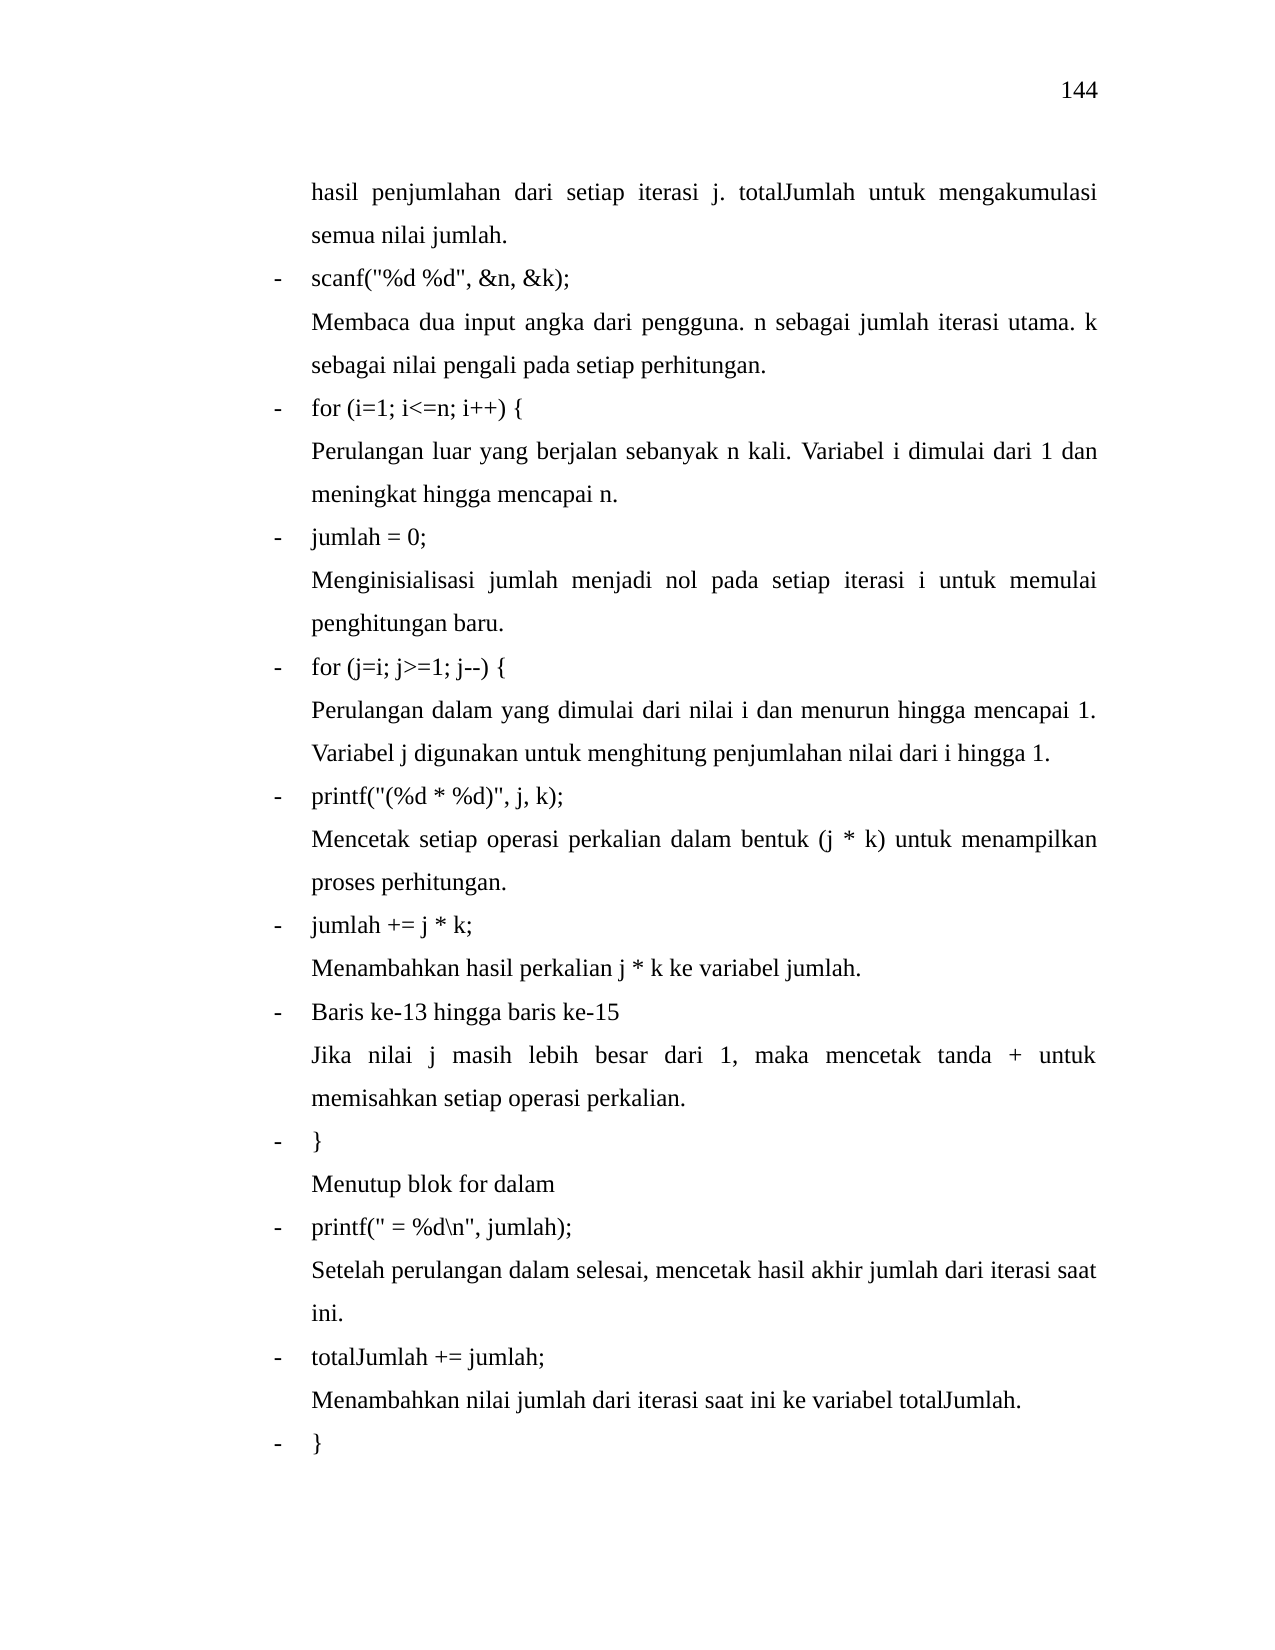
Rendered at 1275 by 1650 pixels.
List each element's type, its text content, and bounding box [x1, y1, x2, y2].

list Jika nilai j masih lebih besar dari 1, maka mencetak tanda + untuk memisahkan setiap operasi perkalian. [311, 1040, 1098, 1112]
list Perulangan luar yang berjalan sebanyak n kali. Variabel i dimulai dari 1 dan meningkat hingga mencapai n. [311, 436, 1098, 508]
list jumlah += j * k; [274, 910, 1098, 939]
list Baris ke-13 hingga baris ke-15 [274, 997, 1098, 1025]
list Menambahkan hasil perkalian j * k ke variabel jumlah. [311, 953, 1098, 982]
list for (i=1; i<=n; i++) { [274, 393, 1098, 422]
list totalJumlah += jumlah; [274, 1342, 1098, 1370]
list } [274, 1126, 1098, 1155]
list Setelah perulangan dalam selesai, mencetak hasil akhir jumlah dari iterasi saat ini. [311, 1255, 1098, 1327]
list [311, 177, 1098, 249]
list printf("(%d * %d)", j, k); [274, 781, 1098, 810]
list scanf("%d %d", &n, &k); [274, 263, 1098, 292]
list Perulangan dalam yang dimulai dari nilai i dan menurun hingga mencapai 1. Variabel j digunakan untuk menghitung penjumlahan nilai dari i hingga 1. [311, 695, 1098, 767]
list for (j=i; j>=1; j--) { [274, 652, 1098, 680]
list Mencetak setiap operasi perkalian dalam bentuk (j * k) untuk menampilkan proses perhitungan. [311, 824, 1098, 896]
list jumlah = 0; [274, 522, 1098, 551]
list Menutup blok for dalam [311, 1169, 1098, 1198]
list Membaca dua input angka dari pengguna. n sebagai jumlah iterasi utama. k sebagai nilai pengali pada setiap perhitungan. [311, 307, 1098, 378]
list } [274, 1428, 1098, 1457]
list Menambahkan nilai jumlah dari iterasi saat ini ke variabel totalJumlah. [311, 1385, 1098, 1413]
list printf(" = %d\n", jumlah); [274, 1212, 1098, 1241]
list Menginisialisasi jumlah menjadi nol pada setiap iterasi i untuk memulai penghitungan baru. [311, 565, 1098, 637]
